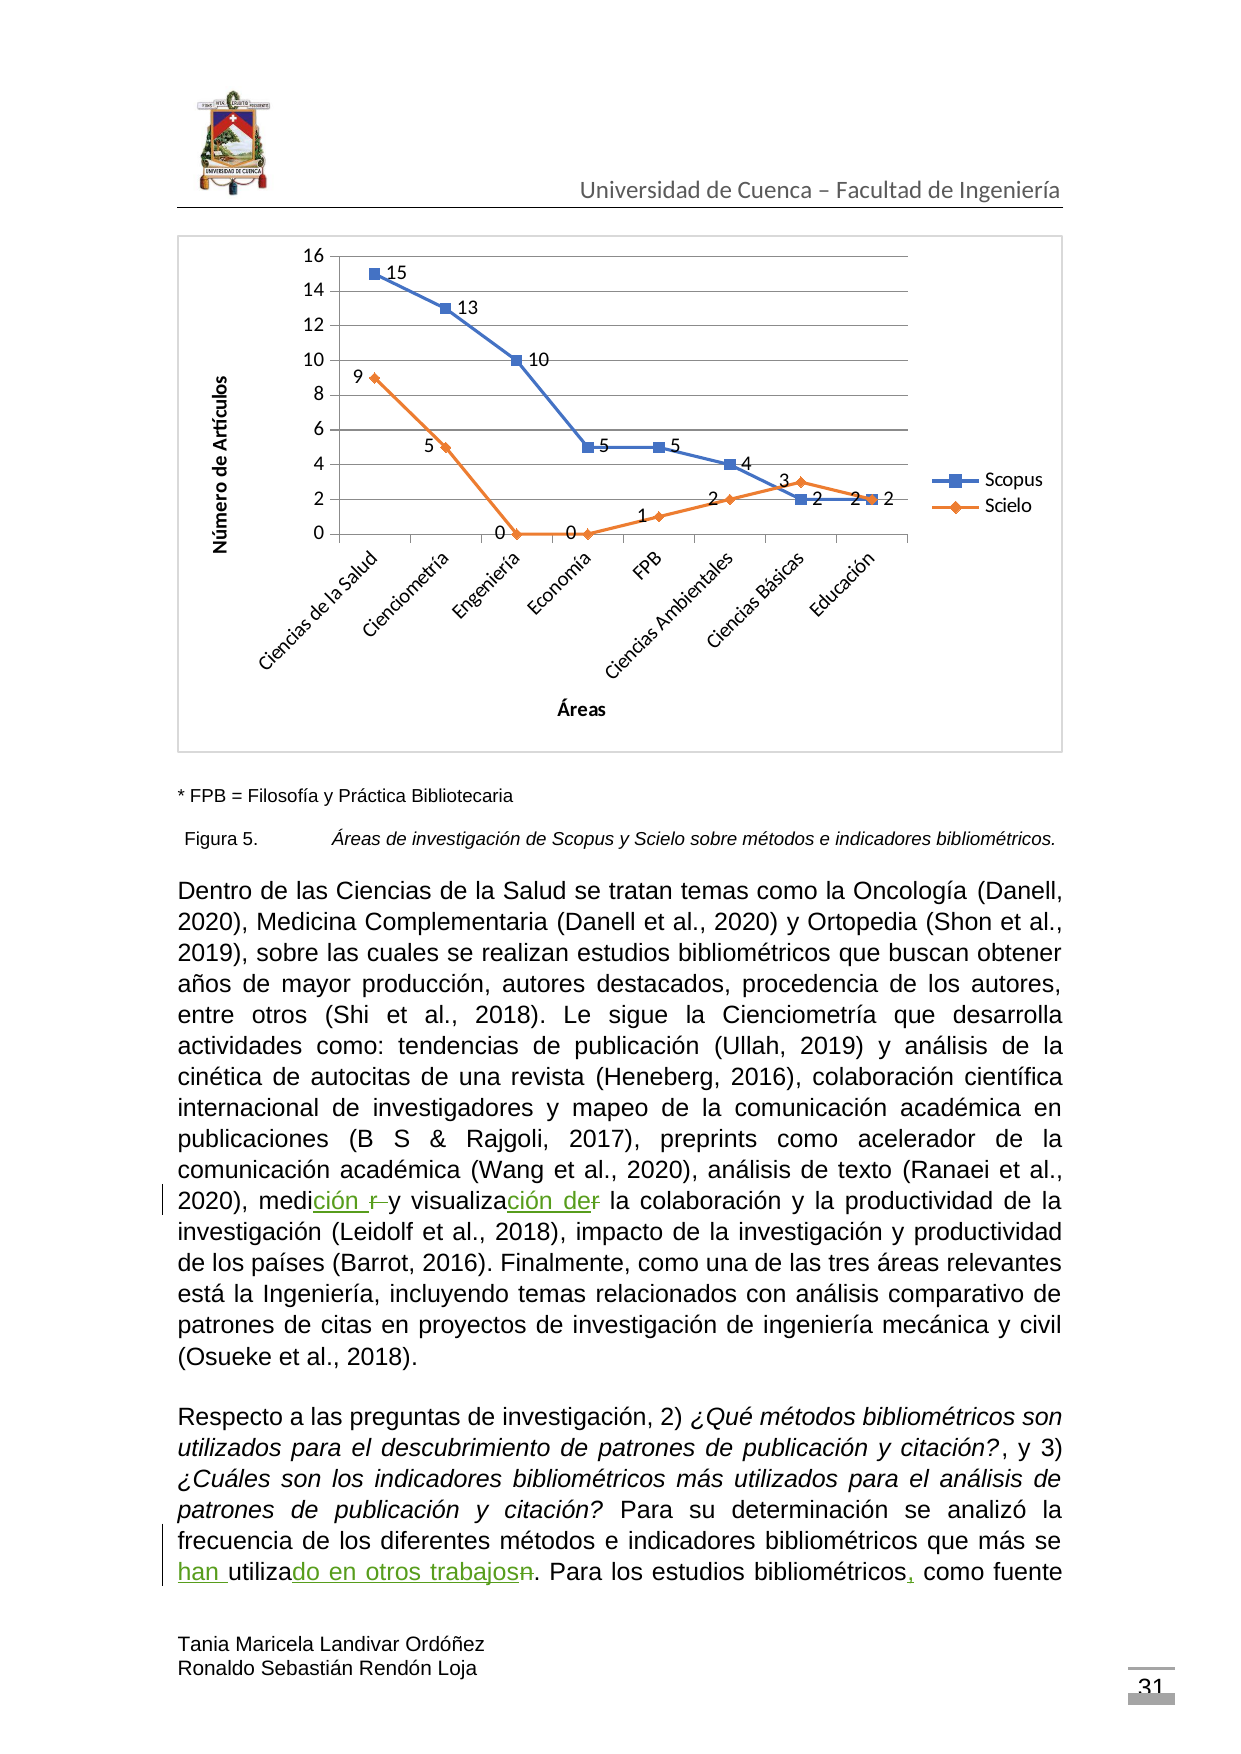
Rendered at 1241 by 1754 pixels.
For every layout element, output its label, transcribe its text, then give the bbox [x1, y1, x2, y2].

text * FPB = Filosofía y Práctica Bibliotecaria [177, 784, 1063, 806]
text Áreas de investigación de Scopus y Scielo sobre métodos e indicadores bibliométricos. [177, 828, 1063, 849]
picture [177, 86, 290, 199]
text Dentro de las Ciencias de la Salud se tratan temas como la Oncología (Danell, 2020), Medicina Complementaria (Danell et al., 2020) y Ortopedia (Shon et al., 2019), sobre las cuales se realizan estudios bibliométricos que buscan obtener años de mayor producción, autores destacados, procedencia de los autores, entre otros (Shi et al., 2018). Le sigue la Cienciometría que desarrolla actividades como: tendencias de publicación (Ullah, 2019) y análisis de la cinética de autocitas de una revista (Heneberg, 2016), colaboración científica internacional de investigadores y mapeo de la comunicación académica en publicaciones (B S & Rajgoli, 2017), preprints como acelerador de la comunicación académica (Wang et al., 2020), análisis de texto (Ranaei et al., 2020), mediy visualiza la colaboración y la productividad de la investigación (Leidolf et al., 2018), impacto de la investigación y productividad de los países (Barrot, 2016). Finalmente, como una de las tres áreas relevantes está la Ingeniería, incluyendo temas relacionados con análisis comparativo de patrones de citas en proyectos de investigación de ingeniería mecánica y civil (Osueke et al., 2018). [177, 876, 1063, 1370]
